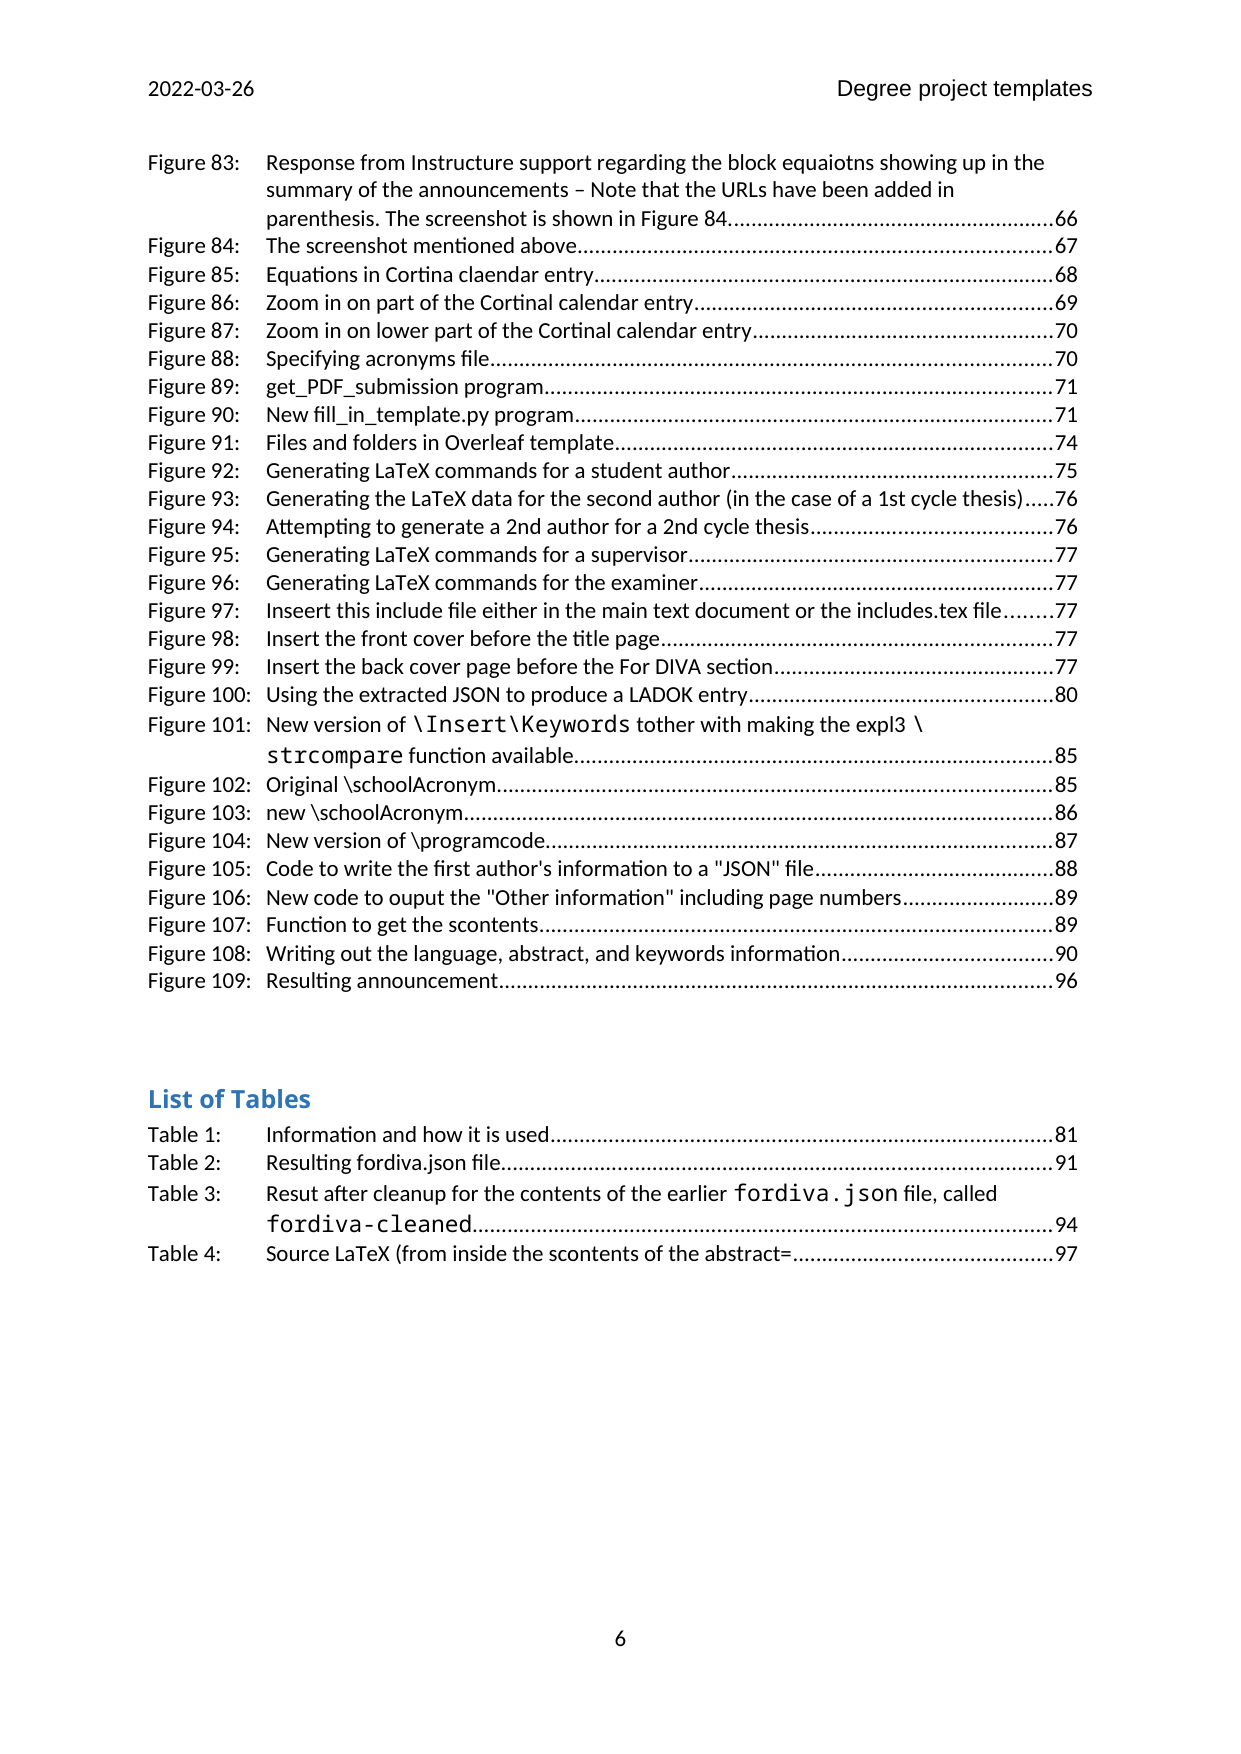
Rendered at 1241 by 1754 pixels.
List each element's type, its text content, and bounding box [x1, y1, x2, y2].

text Figure 87: Zoom in on lower part of the Cortinal calendar entry 70 [148, 316, 1048, 344]
text Figure 103: new \schoolAcronym 86 [148, 798, 1048, 827]
text Figure 90: New fill_in_template.py program 71 [148, 400, 1048, 428]
text Figure 94: Attempting to generate a 2nd author for a 2nd cycle thesis 76 [148, 512, 1048, 540]
text Table 2: Resulting fordiva.json file 91 [148, 1148, 1048, 1176]
text Figure 95: Generating LaTeX commands for a supervisor 77 [148, 540, 1048, 568]
text Figure 88: Specifying acronyms file 70 [148, 344, 1048, 372]
text Figure 97: Inseert this include file either in the main text document or the includes.tex file 77 [148, 596, 1048, 624]
text Figure 92: Generating LaTeX commands for a student author 75 [148, 456, 1048, 484]
subtitle List of Tables [148, 1081, 1093, 1115]
text Figure 106: New code to ouput the "Other information" including page numbers 89 [148, 883, 1048, 911]
text Figure 109: Resulting announcement 96 [148, 967, 1048, 995]
text Figure 104: New version of \programcode 87 [148, 827, 1048, 854]
text Figure 99: Insert the back cover page before the For DIVA section 77 [148, 652, 1048, 680]
text Figure 102: Original \schoolAcronym 85 [148, 771, 1048, 798]
text Figure 89: get_PDF_submission program 71 [148, 372, 1048, 400]
text Figure 105: Code to write the first author's information to a "JSON" file 88 [148, 854, 1048, 883]
text Figure 100: Using the extracted JSON to produce a LADOK entry 80 [148, 680, 1048, 708]
text Figure 108: Writing out the language, abstract, and keywords information 90 [148, 939, 1048, 967]
text Table 3: Resut after cleanup for the contents of the earlier fordiva.json file, called fordiva-cleaned 94 [148, 1176, 1048, 1239]
text Figure 98: Insert the front cover before the title page 77 [148, 624, 1048, 652]
text Figure 84: The screenshot mentioned above 67 [148, 232, 1048, 260]
text Figure 83: Response from Instructure support regarding the block equaiotns showing up in the summary of the announcements – Note that the URLs have been added in parenthesis. The screenshot is shown in Figure 84. 66 [148, 148, 1048, 232]
text Figure 91: Files and folders in Overleaf template 74 [148, 428, 1048, 456]
text Figure 107: Function to get the scontents 89 [148, 911, 1048, 939]
text Figure 93: Generating the LaTeX data for the second author (in the case of a 1st cycle thesis) 76 [148, 484, 1048, 512]
text Figure 101: New version of \Insert\Keywords tother with making the expl3 \strcompare function available. 85 [148, 708, 1048, 771]
text Figure 96: Generating LaTeX commands for the examiner 77 [148, 568, 1048, 596]
text Table 1: Information and how it is used 81 [148, 1120, 1048, 1148]
text Table 4: Source LaTeX (from inside the scontents of the abstract= 97 [148, 1239, 1048, 1267]
text Figure 86: Zoom in on part of the Cortinal calendar entry 69 [148, 288, 1048, 316]
text Figure 85: Equations in Cortina claendar entry 68 [148, 260, 1048, 288]
